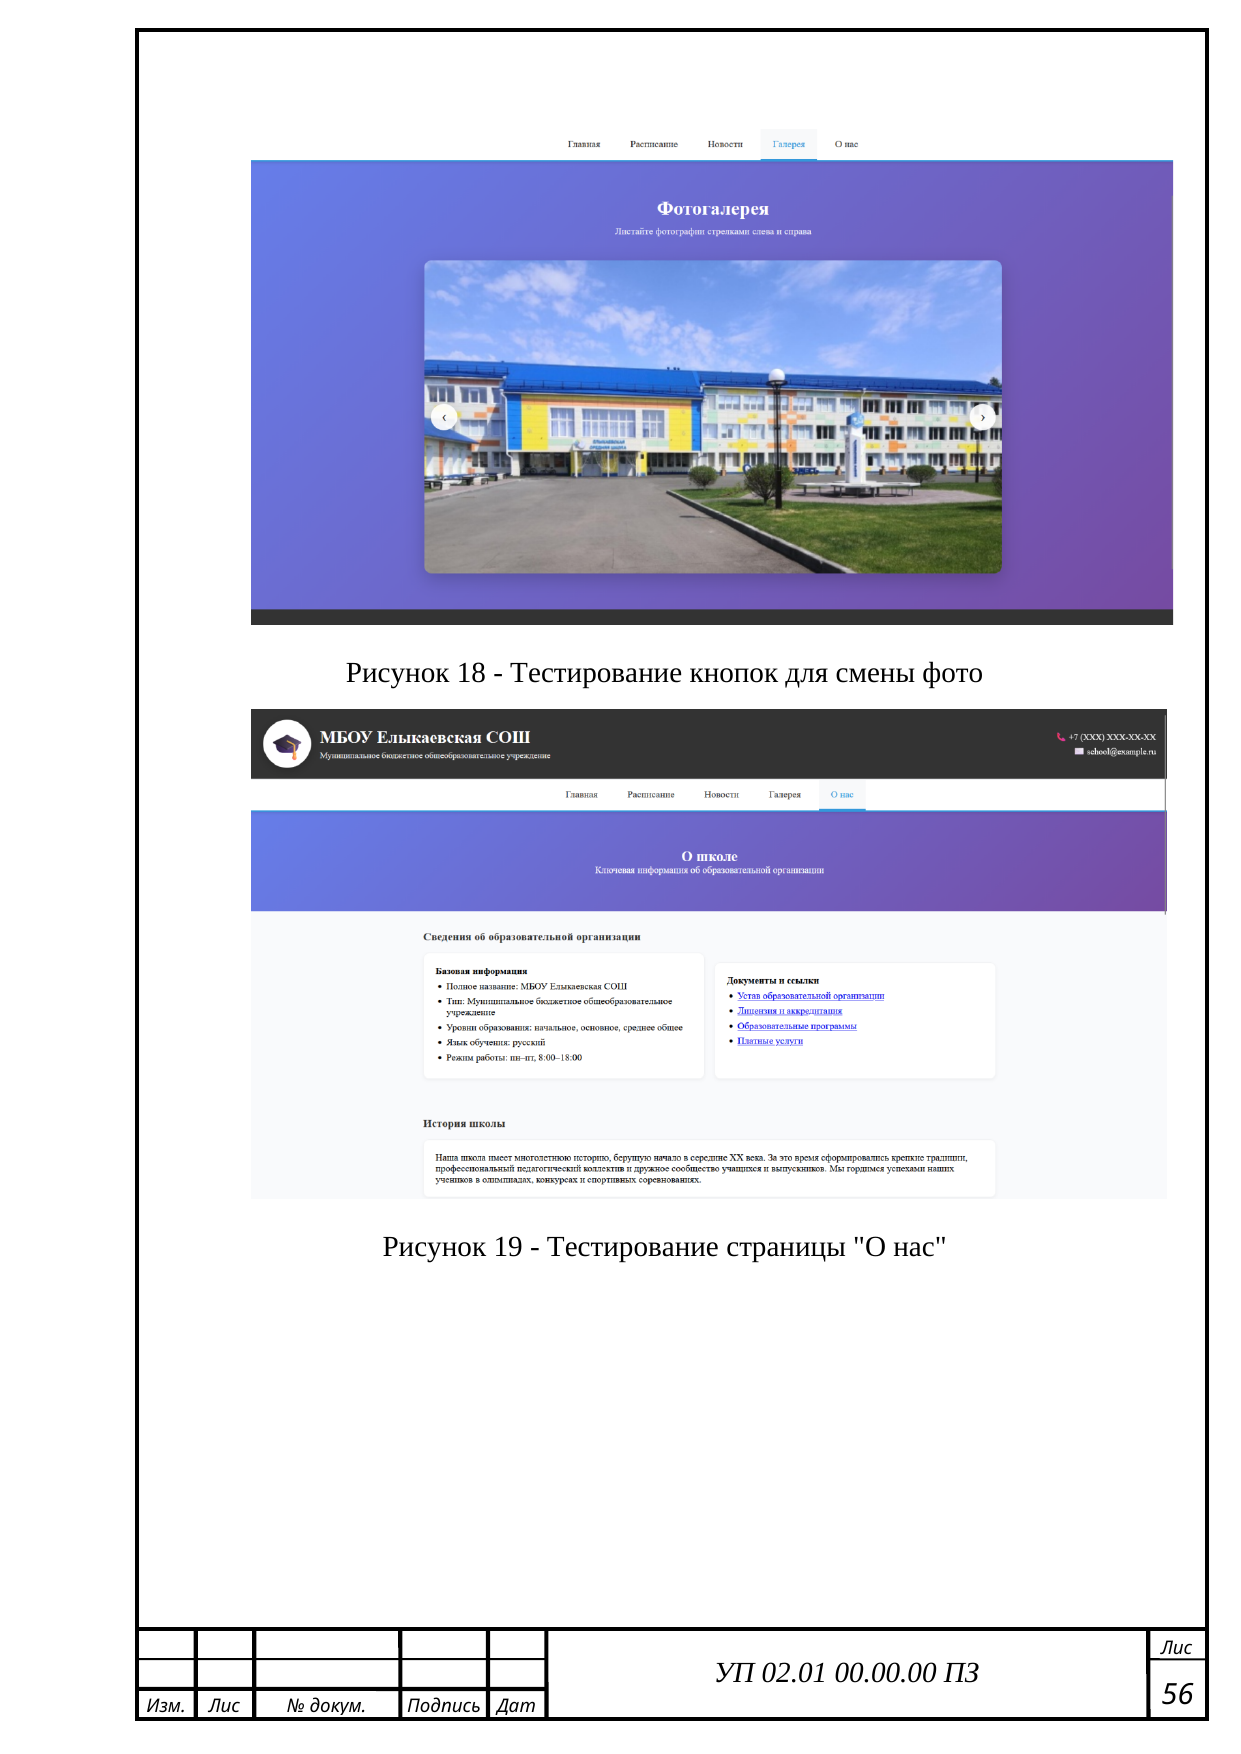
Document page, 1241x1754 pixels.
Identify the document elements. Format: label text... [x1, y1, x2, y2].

picture [251, 709, 1167, 1199]
text Рисунок 19 - Тестирование страницы "О нас" [177, 1229, 1152, 1263]
text Рисунок 18 - Тестирование кнопок для смены фото [177, 655, 1152, 689]
picture [251, 129, 1174, 625]
